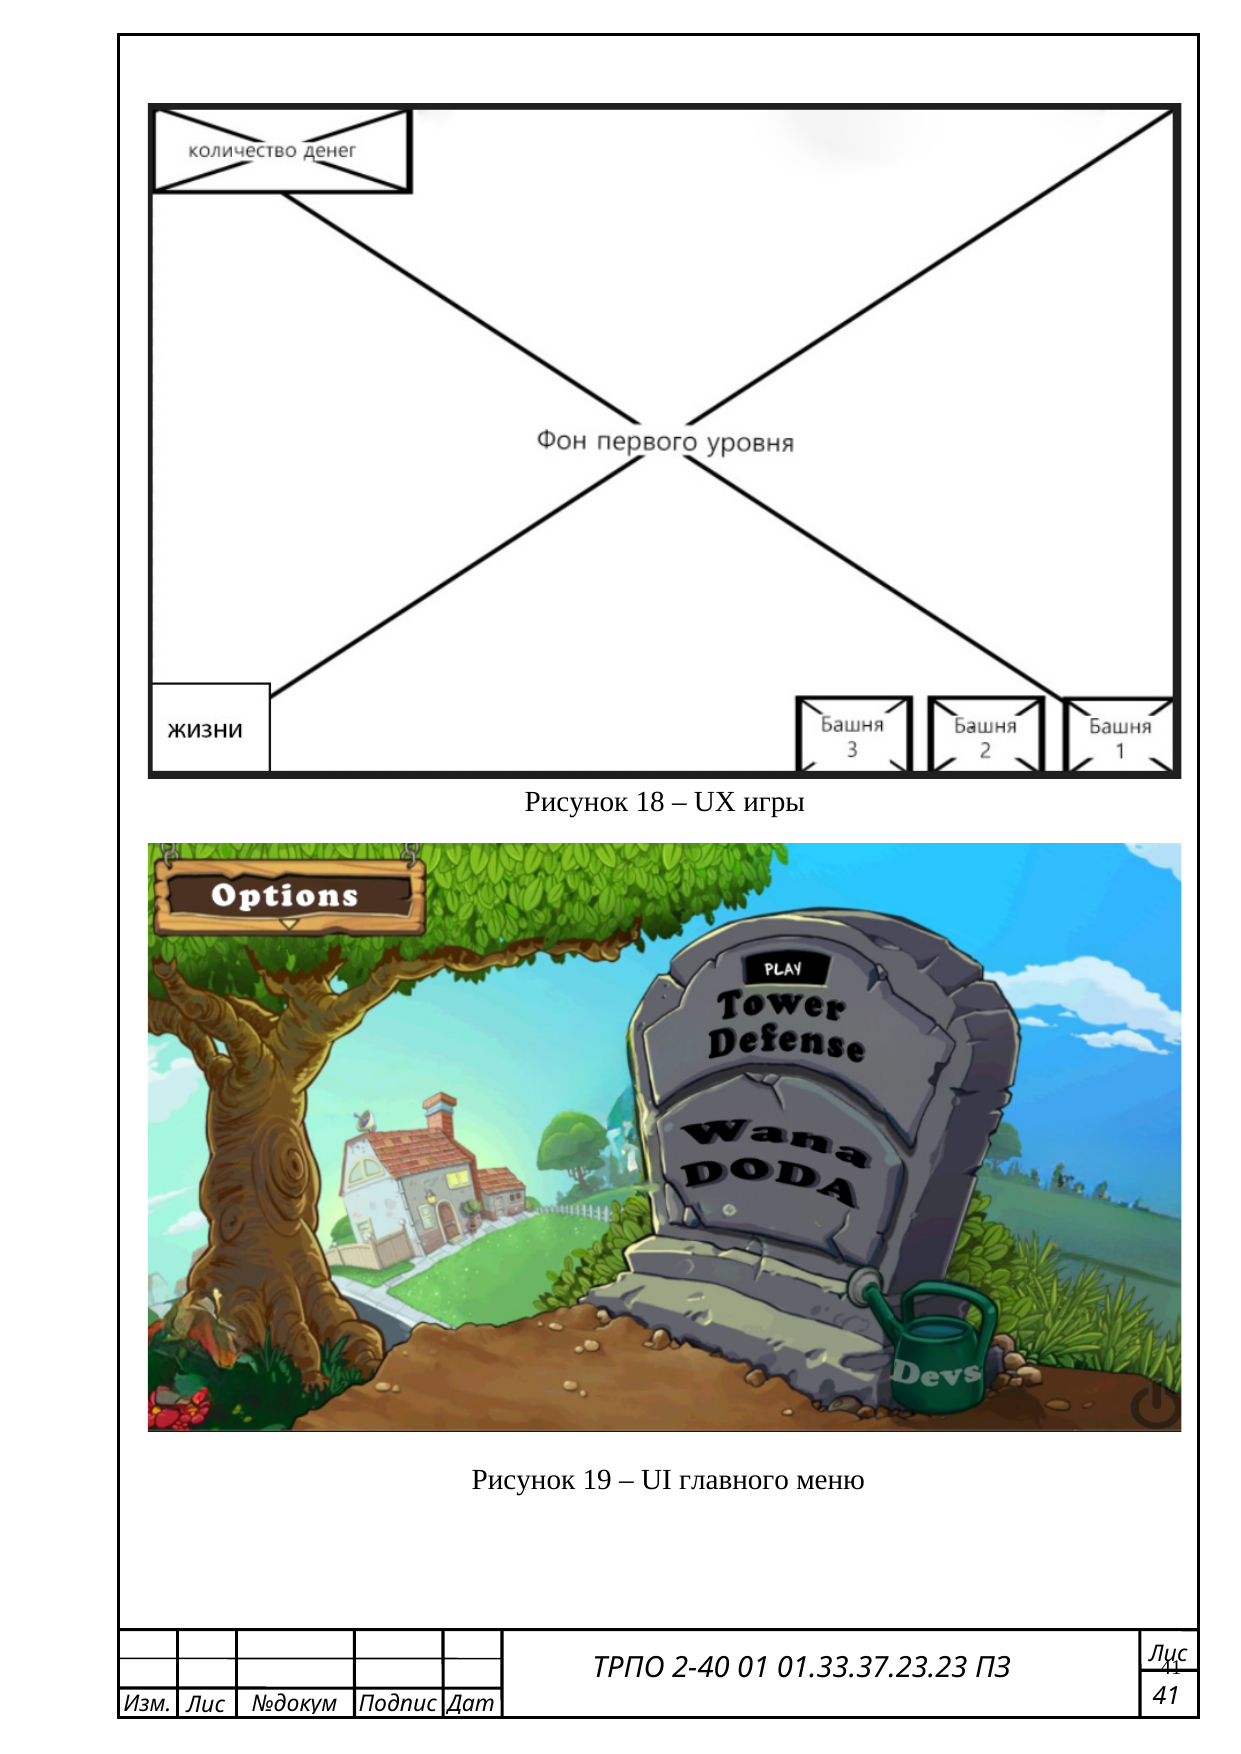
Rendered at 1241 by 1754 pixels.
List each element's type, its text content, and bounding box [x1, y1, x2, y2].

picture [147, 103, 1182, 779]
text Рисунок 18 – UX игры [148, 779, 1181, 818]
picture [147, 843, 1182, 1432]
text Рисунок 19 – UI главного меню [148, 1432, 1181, 1496]
